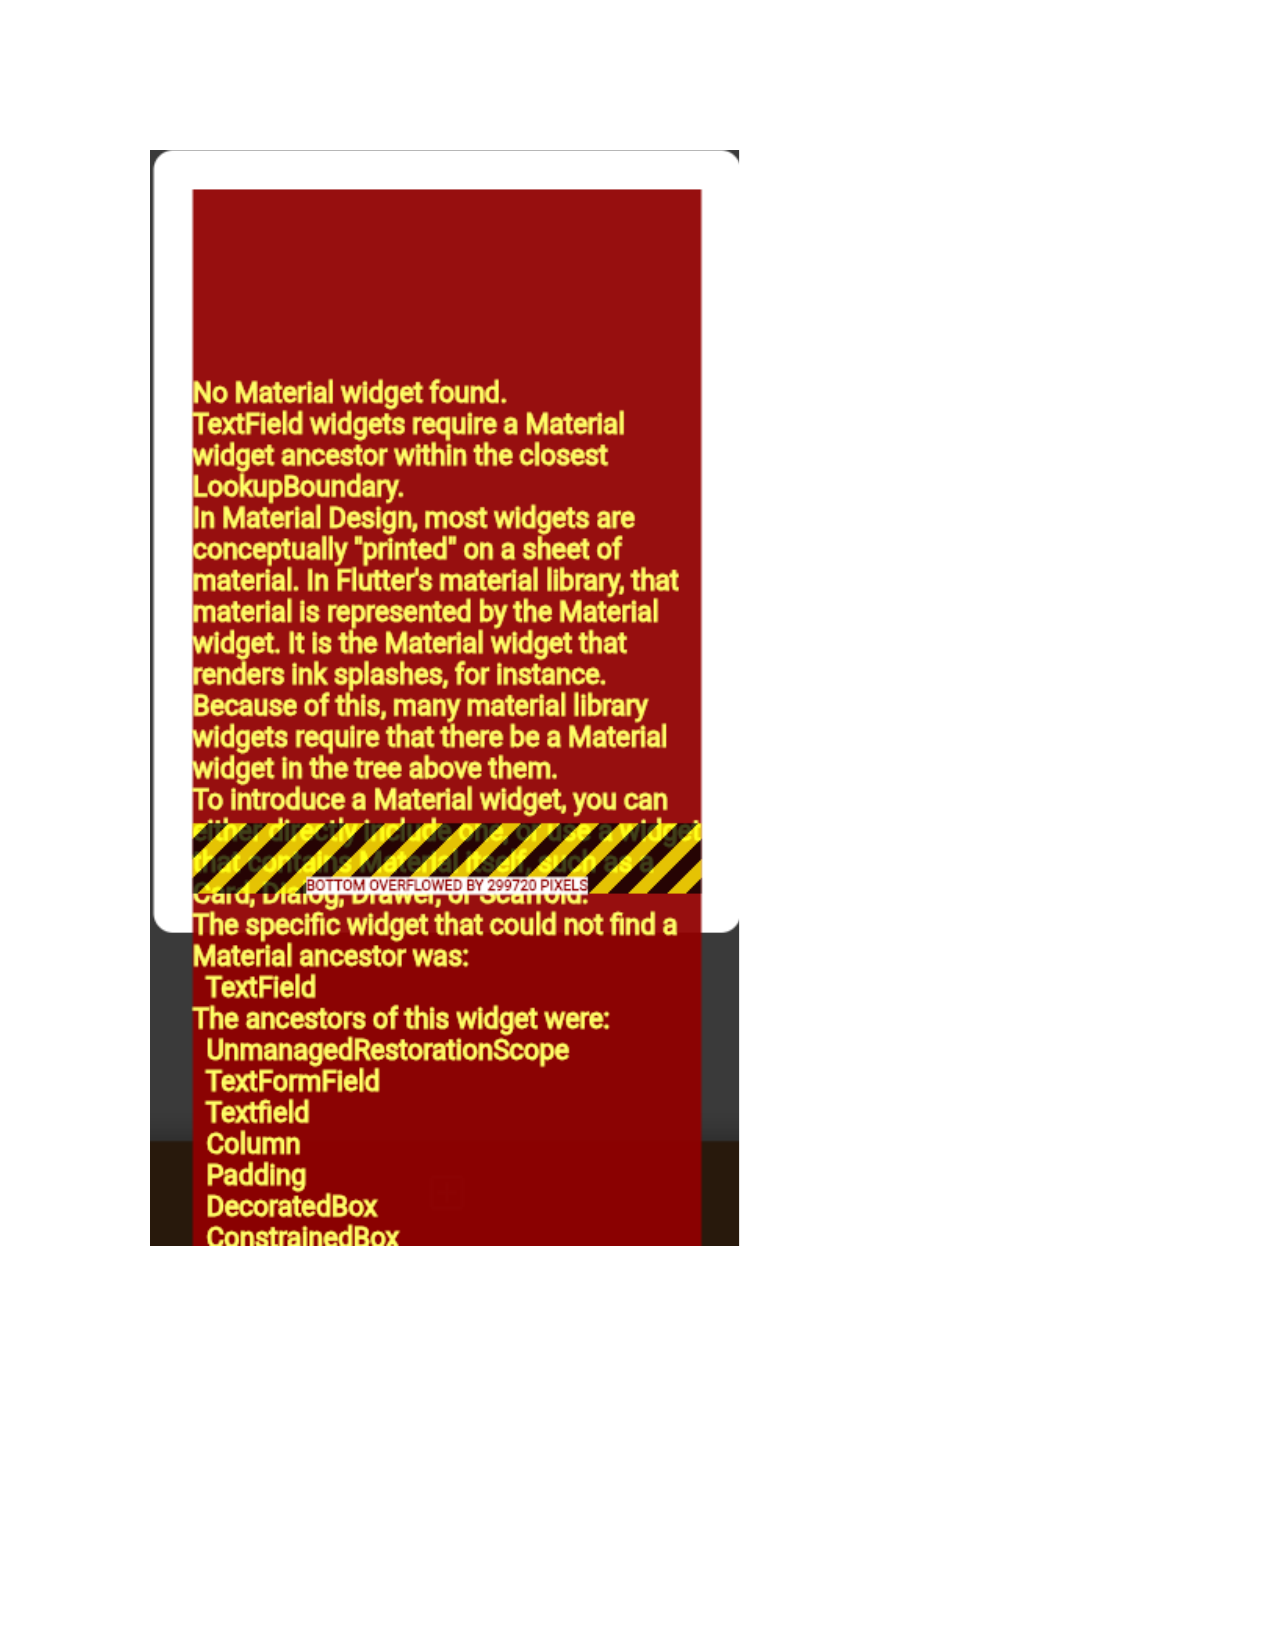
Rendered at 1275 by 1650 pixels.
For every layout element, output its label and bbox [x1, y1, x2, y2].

picture [150, 150, 740, 1246]
